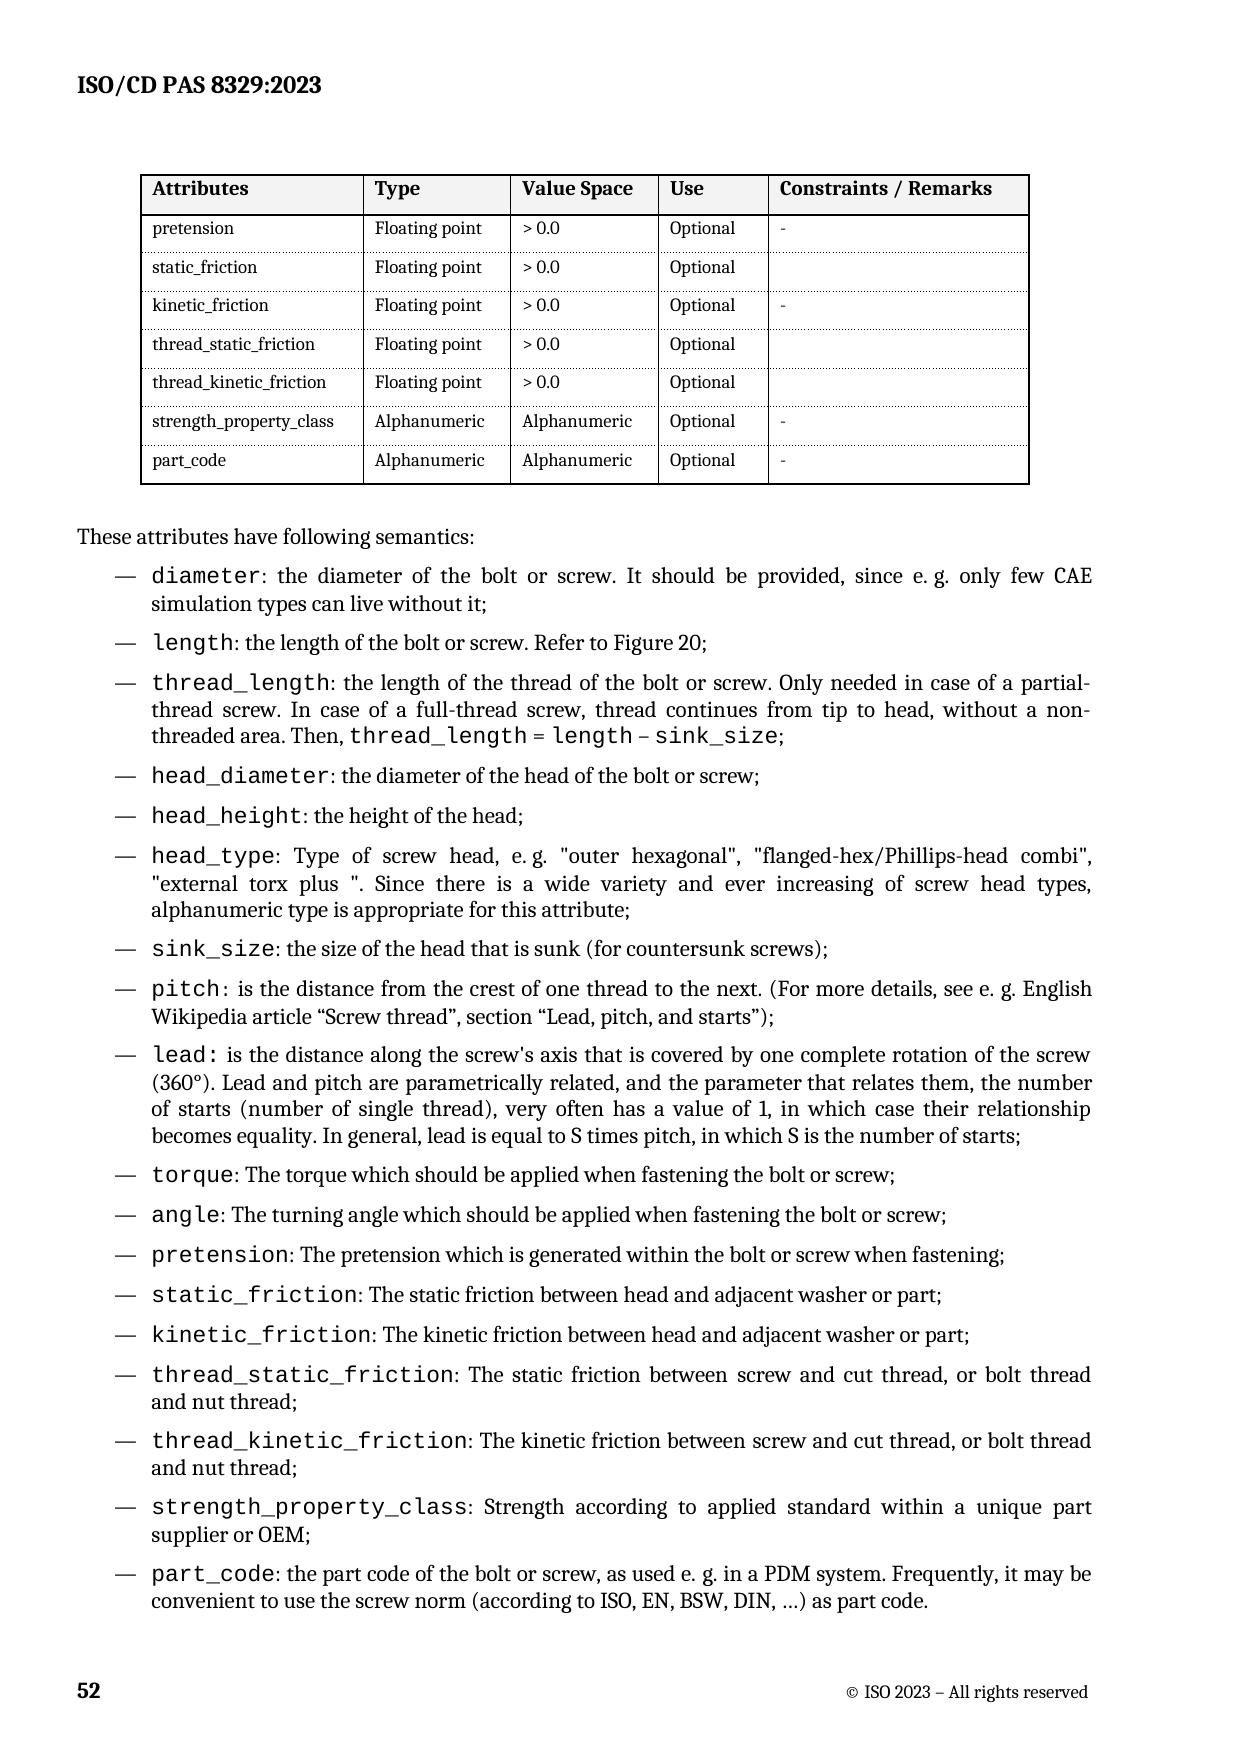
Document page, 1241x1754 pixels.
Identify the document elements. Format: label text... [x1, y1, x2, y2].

text These attributes have following semantics: [77, 524, 1092, 551]
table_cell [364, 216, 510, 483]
list lead: is the distance along the screw's axis that is covered by one complete rotation of the screw (360°). Lead and pitch are parametrically related, and the parameter that relates them, the number of starts (number of single thread), very often has a value of 1, in which case their relationship becomes equality. In general, lead is equal to S times pitch, in which S is the number of starts; [114, 1042, 1092, 1149]
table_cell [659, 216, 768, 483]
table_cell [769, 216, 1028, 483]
list pretension: The pretension which is generated within the bolt or screw when fastening; [114, 1241, 1092, 1269]
list strength_property_class: Strength according to applied standard within a unique part supplier or OEM; [114, 1494, 1092, 1548]
list length: the length of the bolt or screw. Refer to Figure 20; [114, 629, 1092, 657]
list angle: The turning angle which should be applied when fastening the bolt or screw; [114, 1201, 1092, 1229]
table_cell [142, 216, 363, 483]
list thread_static_friction: The static friction between screw and cut thread, or bolt thread and nut thread; [114, 1361, 1092, 1415]
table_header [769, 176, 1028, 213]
list diameter: the diameter of the bolt or screw. It should be provided, since e. g. only few CAE simulation types can live without it; [114, 563, 1092, 617]
list thread_kinetic_friction: The kinetic friction between screw and cut thread, or bolt thread and nut thread; [114, 1428, 1092, 1482]
list head_height: the height of the head; [114, 803, 1092, 831]
list kinetic_friction: The kinetic friction between head and adjacent washer or part; [114, 1321, 1092, 1349]
list pitch: is the distance from the crest of one thread to the next. (For more details, see e. g. English Wikipedia article “Screw thread”, section “Lead, pitch, and starts”); [114, 976, 1092, 1030]
list head_type: Type of screw head, e. g. "outer hexagonal", "flanged-hex/Phillips-head combi", "external torx plus ". Since there is a wide variety and ever increasing of screw head types, alphanumeric type is appropriate for this attribute; [114, 843, 1092, 923]
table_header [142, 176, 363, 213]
list thread_length: the length of the thread of the bolt or screw. Only needed in case of a partial-thread screw. In case of a full-thread screw, thread continues from tip to head, without a non-threaded area. Then, thread_length = length – sink_size; [114, 669, 1092, 751]
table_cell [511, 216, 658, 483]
list head_diameter: the diameter of the head of the bolt or screw; [114, 763, 1092, 791]
list sink_size: the size of the head that is sunk (for countersunk screws); [114, 936, 1092, 963]
list static_friction: The static friction between head and adjacent washer or part; [114, 1281, 1092, 1309]
list torque: The torque which should be applied when fastening the bolt or screw; [114, 1161, 1092, 1189]
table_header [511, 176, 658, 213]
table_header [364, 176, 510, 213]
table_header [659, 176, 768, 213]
list part_code: the part code of the bolt or screw, as used e. g. in a PDM system. Frequently, it may be convenient to use the screw norm (according to ISO, EN, BSW, DIN, …) as part code. [114, 1560, 1092, 1614]
